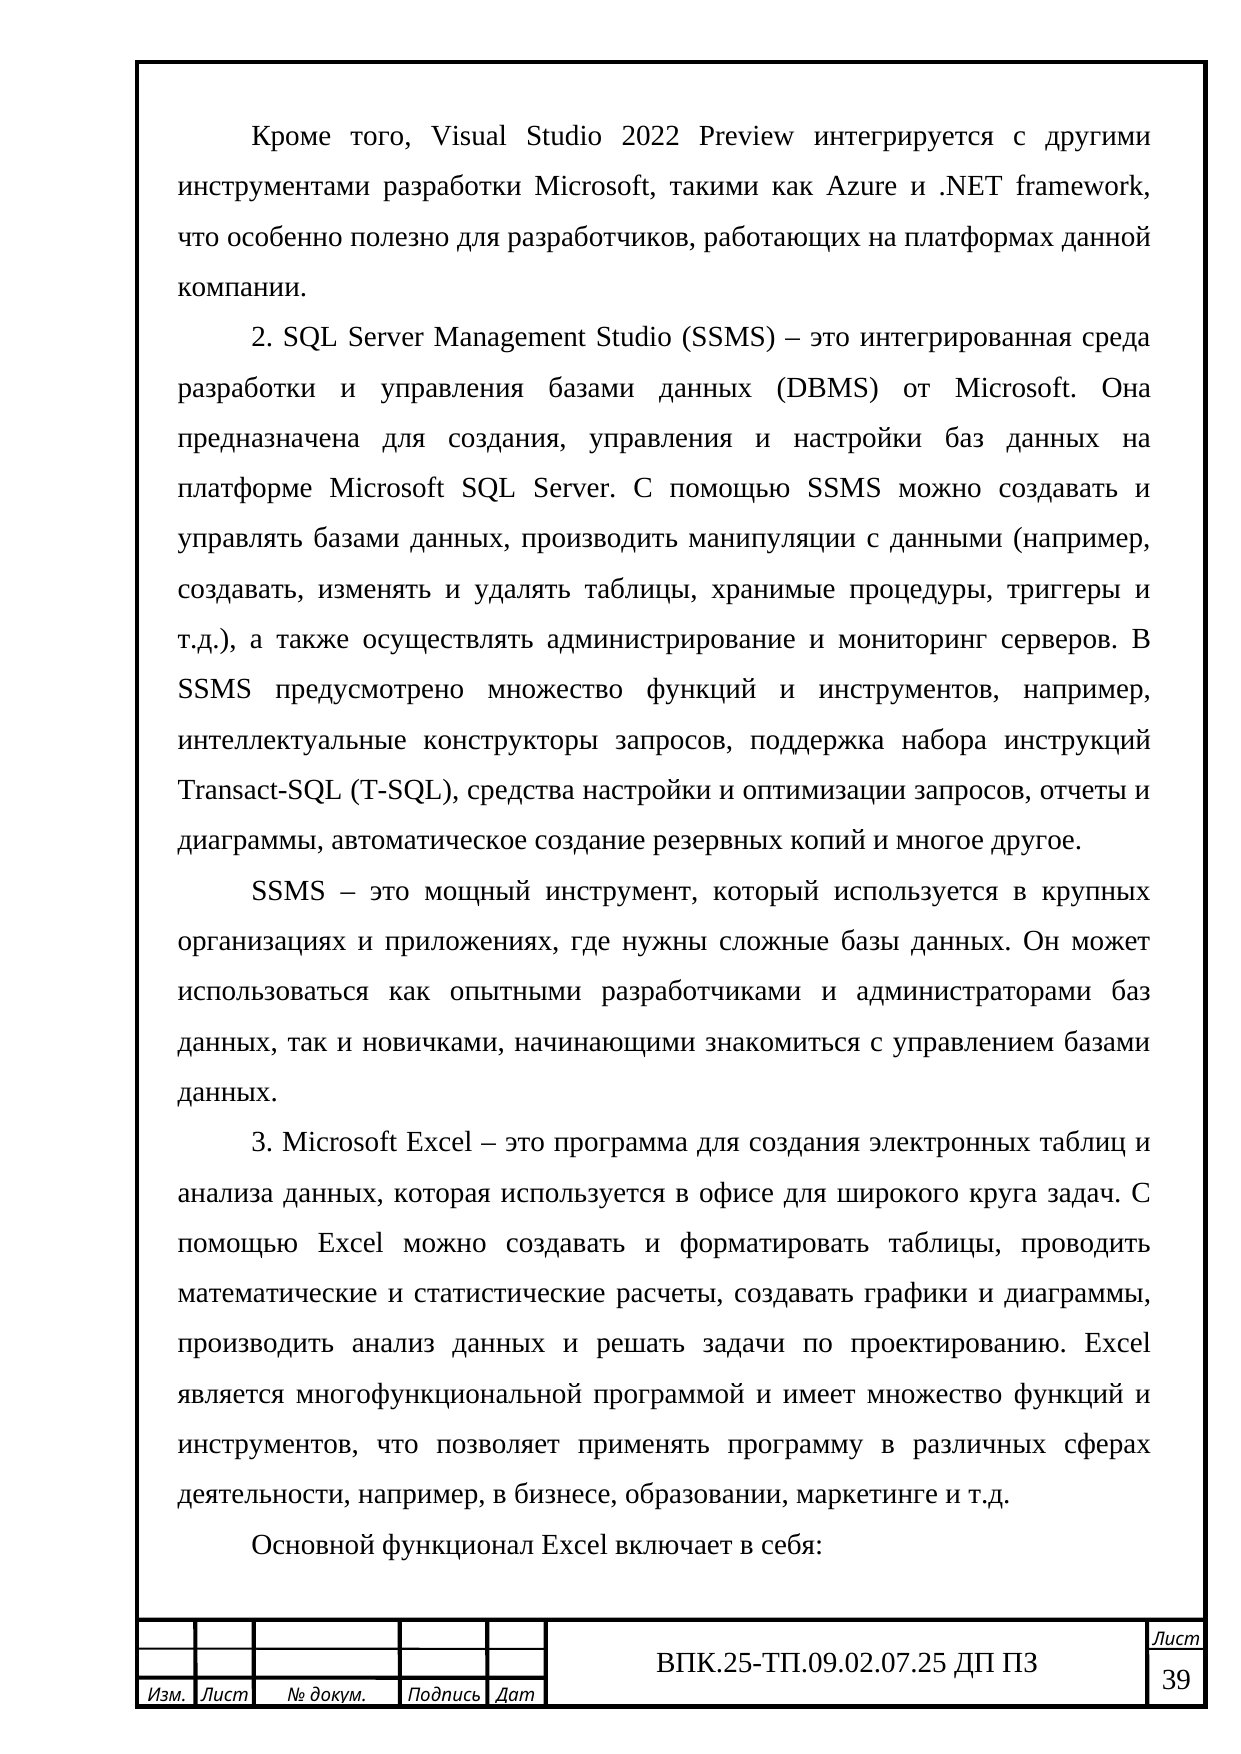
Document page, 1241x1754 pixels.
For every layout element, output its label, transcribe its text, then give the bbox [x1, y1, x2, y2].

text 2. SQL Server Management Studio (SSMS) – это интегрированная среда разработки и управления базами данных (DBMS) от Microsoft. Она предназначена для создания, управления и настройки баз данных на платформе Microsoft SQL Server. С помощью SSMS можно создавать и управлять базами данных, производить манипуляции с данными (например, создавать, изменять и удалять таблицы, хранимые процедуры, триггеры и т.д.), а также осуществлять администрирование и мониторинг серверов. В SSMS предусмотрено множество функций и инструментов, например, интеллектуальные конструкторы запросов, поддержка набора инструкций Transact-SQL (T-SQL), средства настройки и оптимизации запросов, отчеты и диаграммы, автоматическое создание резервных копий и многое другое. [177, 319, 1152, 856]
text 3. Microsoft Excel – это программа для создания электронных таблиц и анализа данных, которая используется в офисе для широкого круга задач. С помощью Excel можно создавать и форматировать таблицы, проводить математические и статистические расчеты, создавать графики и диаграммы, производить анализ данных и решать задачи по проектированию. Excel является многофункциональной программой и имеет множество функций и инструментов, что позволяет применять программу в различных сферах деятельности, например, в бизнесе, образовании, маркетинге и т.д. [177, 1124, 1152, 1510]
text Кроме того, Visual Studio 2022 Preview интегрируется с другими инструментами разработки Microsoft, такими как Azure и .NET framework, что особенно полезно для разработчиков, работающих на платформах данной компании. [177, 118, 1152, 303]
text Основной функционал Excel включает в себя: [177, 1527, 1152, 1560]
text SSMS – это мощный инструмент, который используется в крупных организациях и приложениях, где нужны сложные базы данных. Он может использоваться как опытными разработчиками и администраторами баз данных, так и новичками, начинающими знакомиться с управлением базами данных. [177, 873, 1152, 1108]
